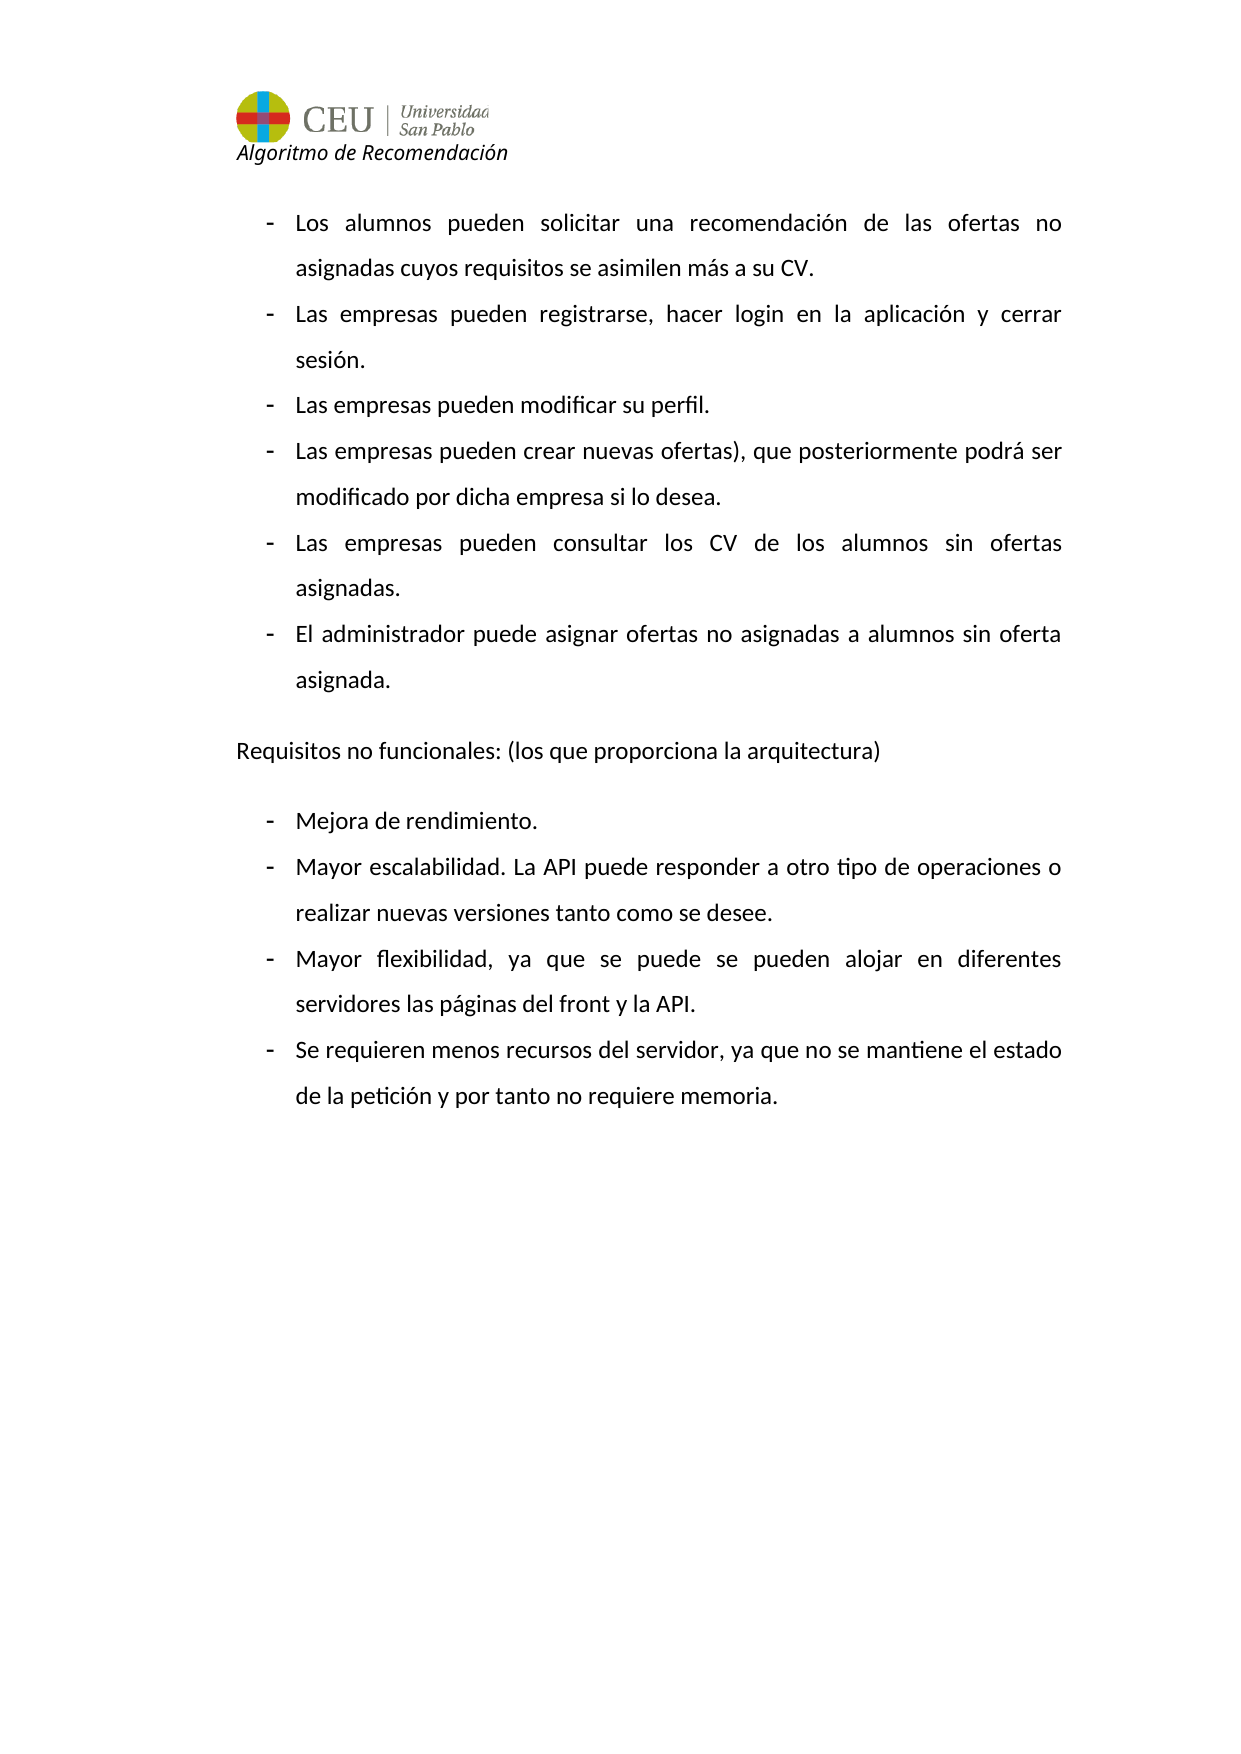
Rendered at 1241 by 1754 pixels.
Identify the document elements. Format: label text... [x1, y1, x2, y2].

list Las empresas pueden modificar su perfil. [266, 390, 1063, 420]
list Las empresas pueden consultar los CV de los alumnos sin ofertas asignadas. [266, 527, 1063, 603]
text Requisitos no funcionales: (los que proporciona la arquitectura) [236, 735, 1063, 765]
list Las empresas pueden crear nuevas ofertas), que posteriormente podrá ser modificado por dicha empresa si lo desea. [266, 435, 1063, 512]
list Mejora de rendimiento. [266, 806, 1063, 836]
list Los alumnos pueden solicitar una recomendación de las ofertas no asignadas cuyos requisitos se asimilen más a su CV. [266, 207, 1063, 283]
picture [235, 89, 489, 143]
list Mayor escalabilidad. La API puede responder a otro tipo de operaciones o realizar nuevas versiones tanto como se desee. [266, 851, 1063, 927]
list El administrador puede asignar ofertas no asignadas a alumnos sin oferta asignada. [266, 618, 1063, 694]
list Las empresas pueden registrarse, hacer login en la aplicación y cerrar sesión. [266, 298, 1063, 374]
list Mayor flexibilidad, ya que se puede se pueden alojar en diferentes servidores las páginas del front y la API. [266, 943, 1063, 1019]
list Se requieren menos recursos del servidor, ya que no se mantiene el estado de la petición y por tanto no requiere memoria. [266, 1034, 1063, 1110]
